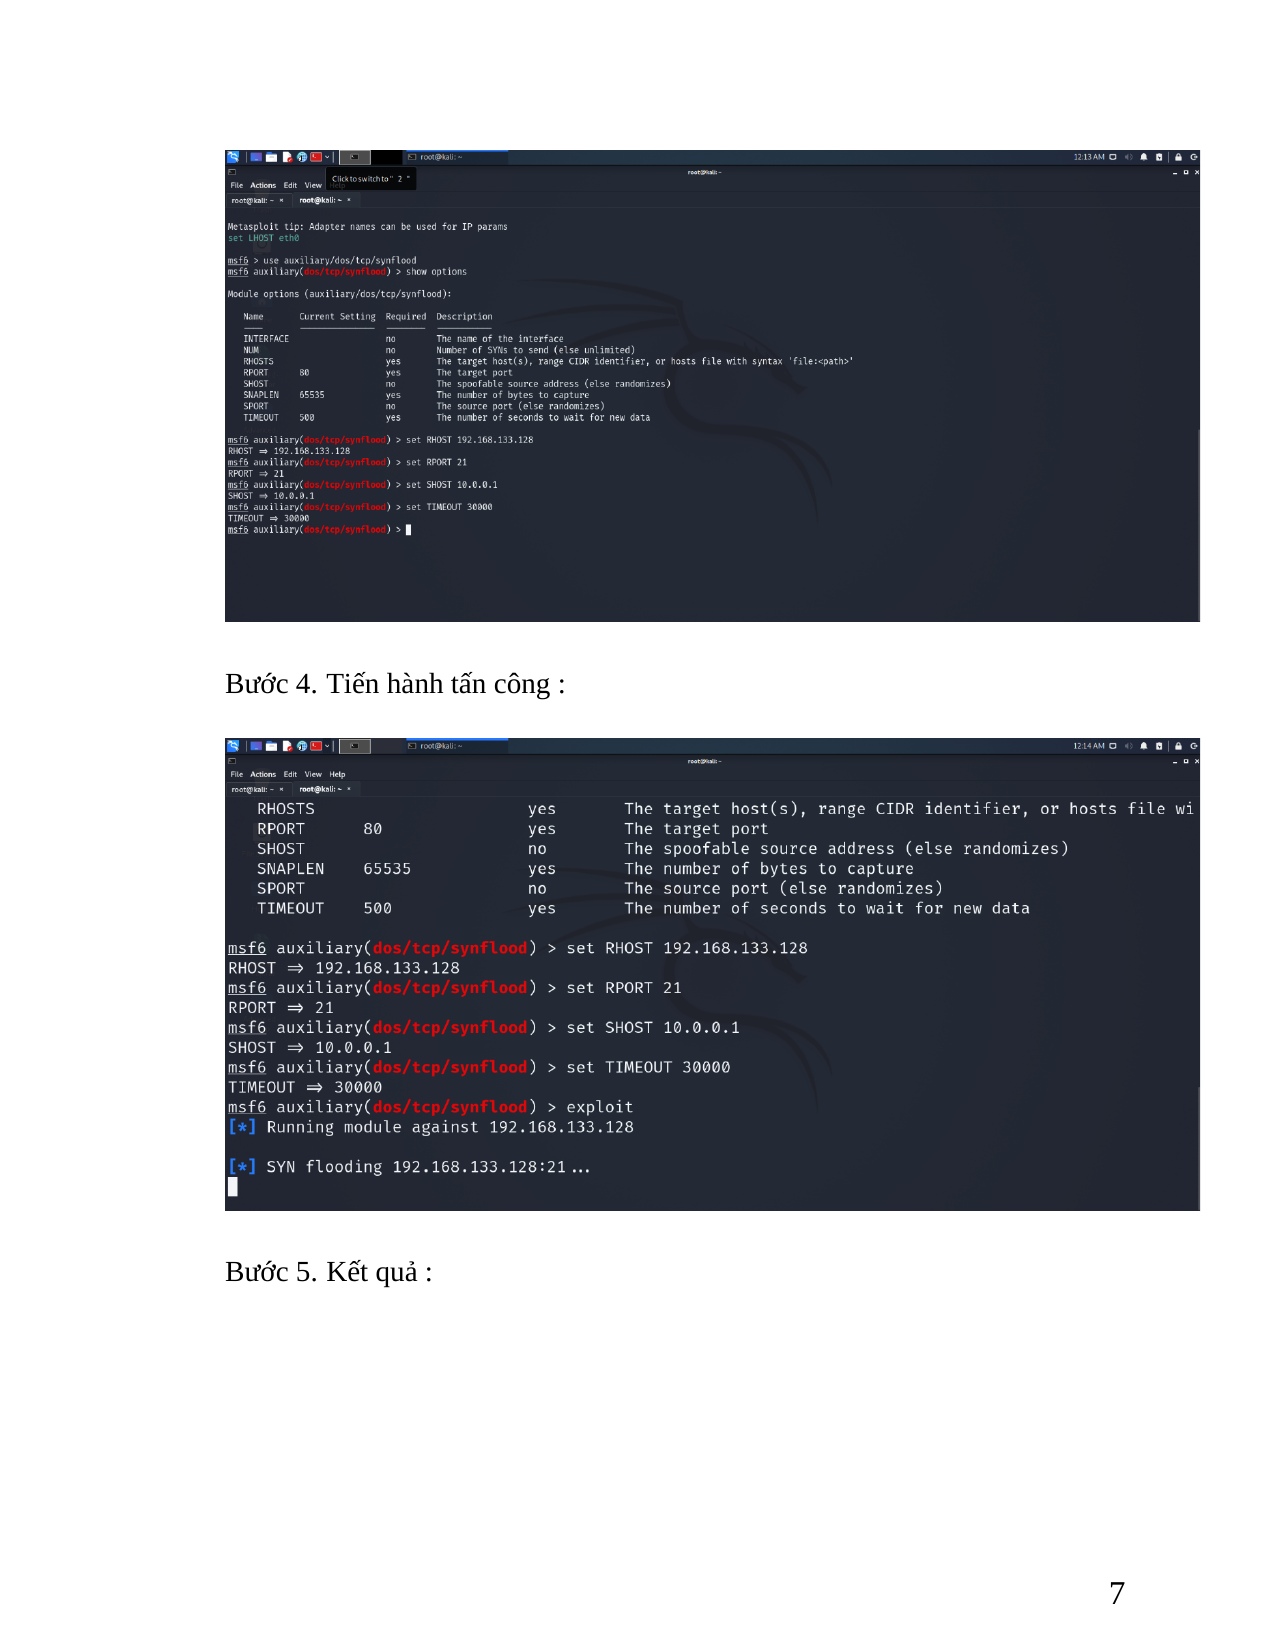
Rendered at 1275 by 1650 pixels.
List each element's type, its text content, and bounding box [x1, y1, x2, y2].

list Bước 5. Kết quả : [225, 1254, 1125, 1288]
picture [225, 738, 1200, 1211]
picture [225, 150, 1200, 622]
list Bước 4. Tiến hành tấn công : [225, 666, 1125, 700]
